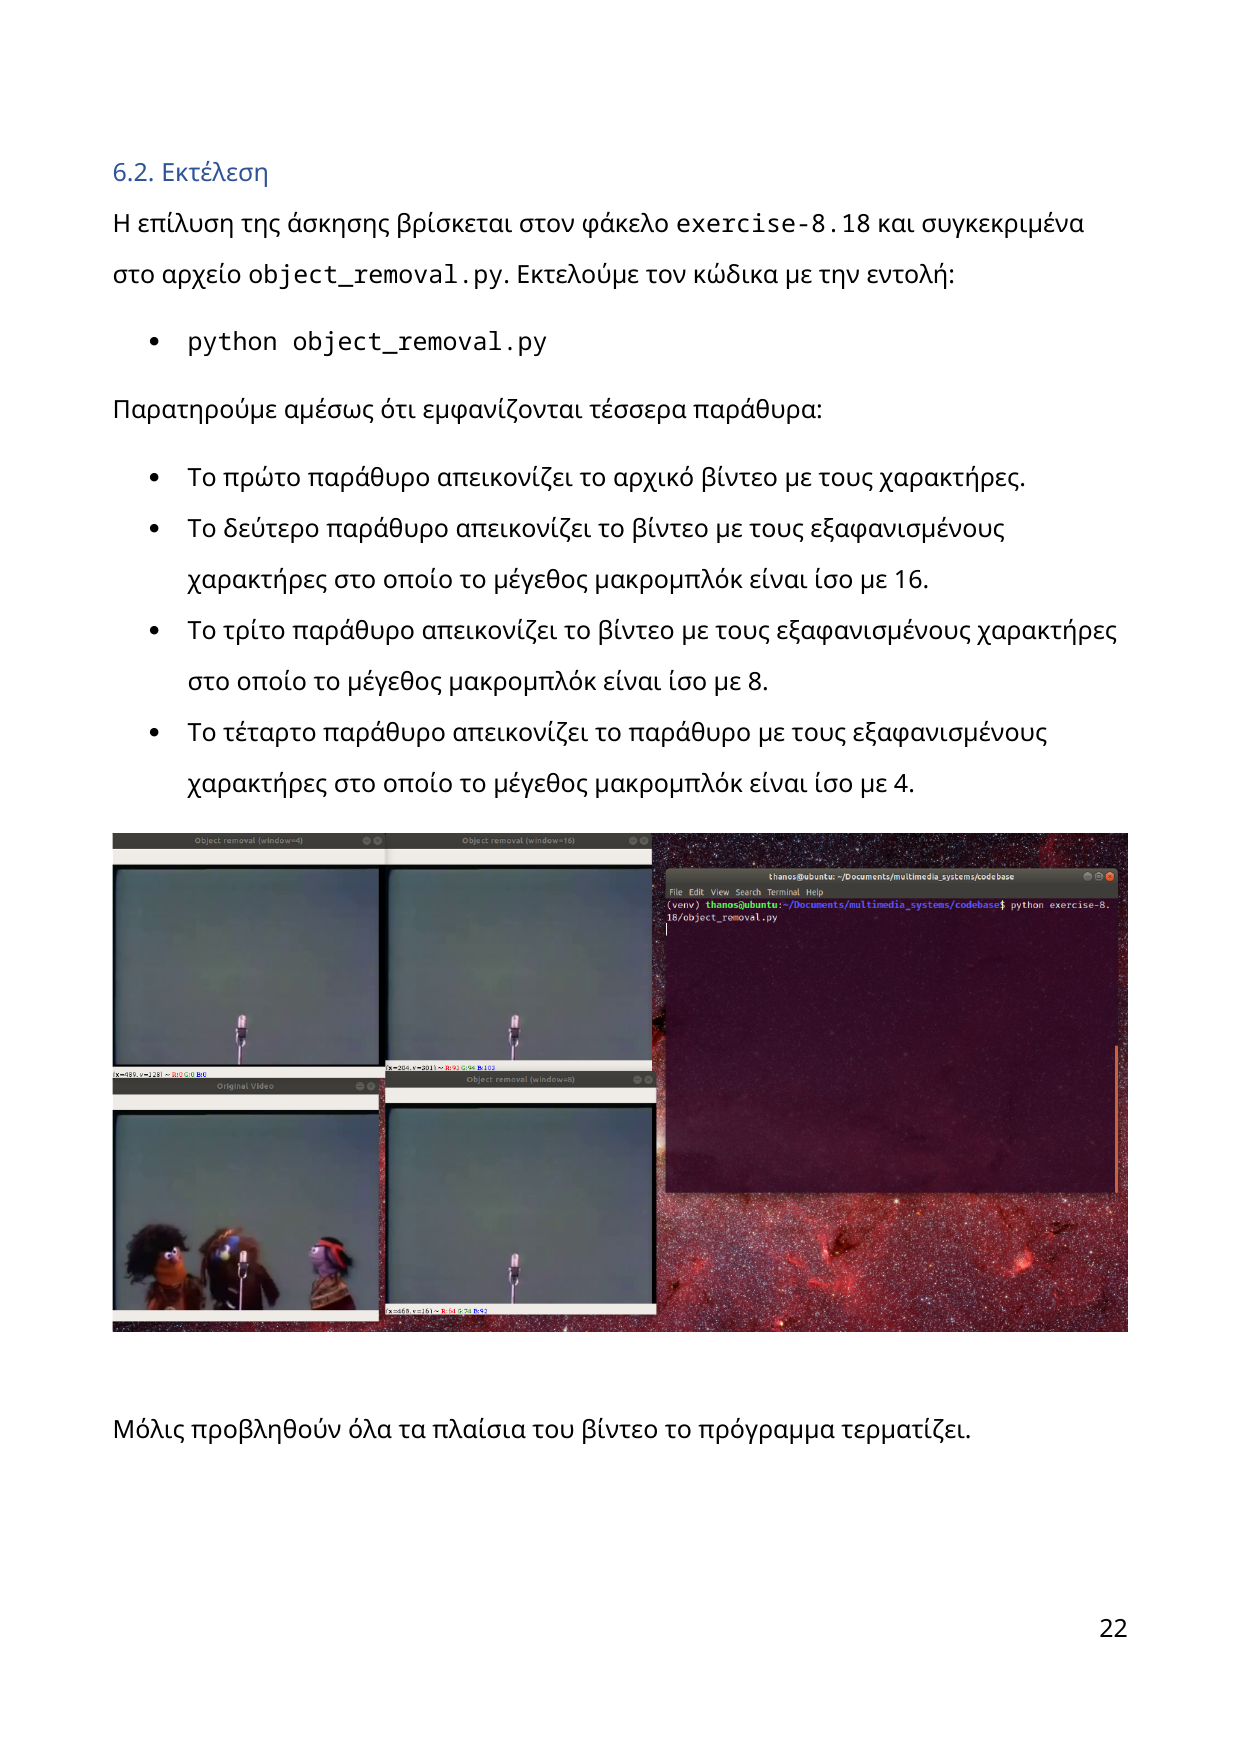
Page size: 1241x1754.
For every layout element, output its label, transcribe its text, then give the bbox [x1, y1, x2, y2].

list python object_removal.py [150, 324, 1128, 358]
text Μόλις προβληθούν όλα τα πλαίσια του βίντεο το πρόγραμμα τερματίζει. [112, 1332, 1128, 1446]
list Το δεύτερο παράθυρο απεικονίζει το βίντεο με τους εξαφανισμένους χαρακτήρες στο οποίο το μέγεθος μακρομπλόκ είναι ίσο με 16. [150, 510, 1128, 596]
list Το πρώτο παράθυρο απεικονίζει το αρχικό βίντεο με τους χαρακτήρες. [150, 459, 1128, 493]
list Το τρίτο παράθυρο απεικονίζει το βίντεο με τους εξαφανισμένους χαρακτήρες στο οποίο το μέγεθος μακρομπλόκ είναι ίσο με 8. [150, 612, 1128, 698]
text Παρατηρούμε αμέσως ότι εμφανίζονται τέσσερα παράθυρα: [112, 392, 1128, 426]
picture [112, 833, 1128, 1332]
subtitle Εκτέλεση [112, 154, 1128, 188]
text Η επίλυση της άσκησης βρίσκεται στον φάκελο exercise-8.18 και συγκεκριμένα στο αρχείο object_removal.py. Εκτελούμε τον κώδικα με την εντολή: [112, 205, 1128, 290]
list Το τέταρτο παράθυρο απεικονίζει το παράθυρο με τους εξαφανισμένους χαρακτήρες στο οποίο το μέγεθος μακρομπλόκ είναι ίσο με 4. [150, 714, 1128, 800]
